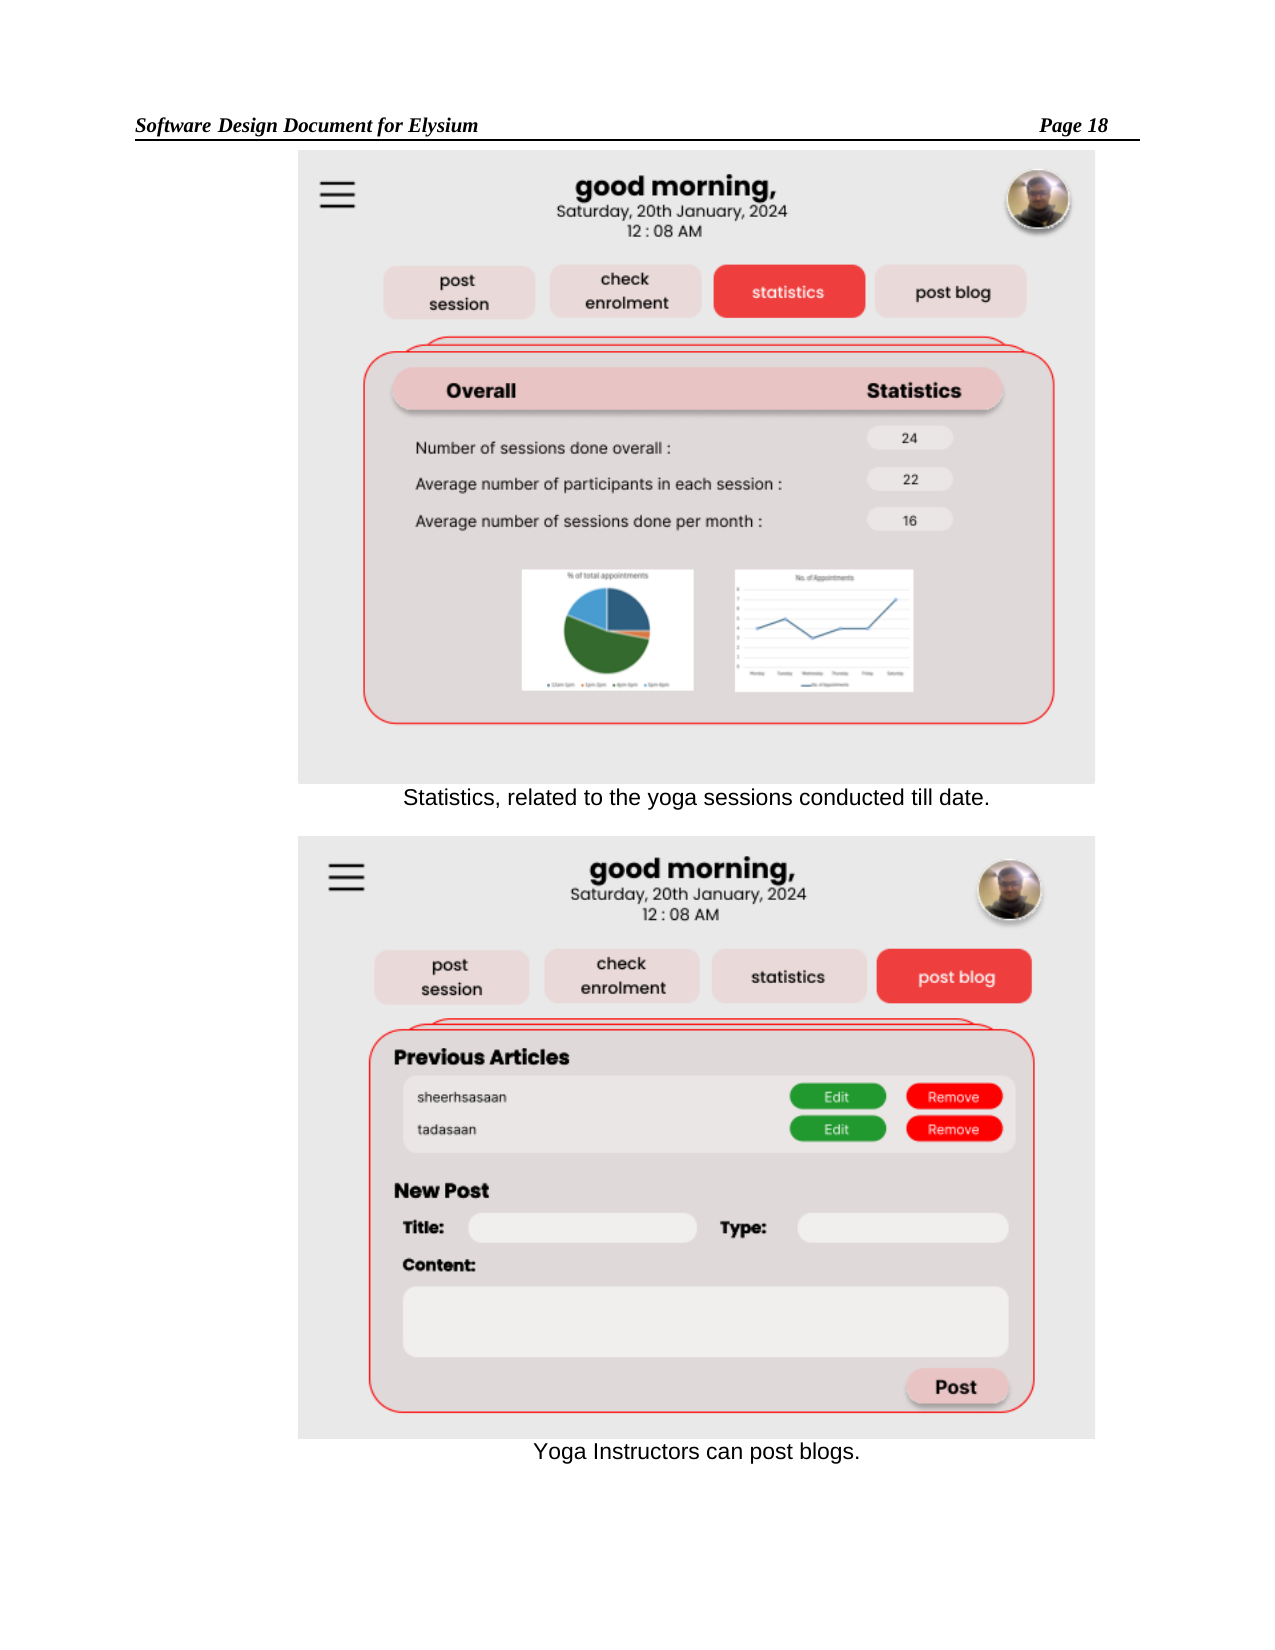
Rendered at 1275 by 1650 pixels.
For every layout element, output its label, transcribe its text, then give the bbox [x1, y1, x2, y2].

picture [297, 150, 1096, 784]
list Yoga Instructors can post blogs. [253, 1438, 1140, 1464]
list Statistics, related to the yoga sessions conducted till date. [253, 784, 1140, 810]
picture [297, 836, 1096, 1439]
